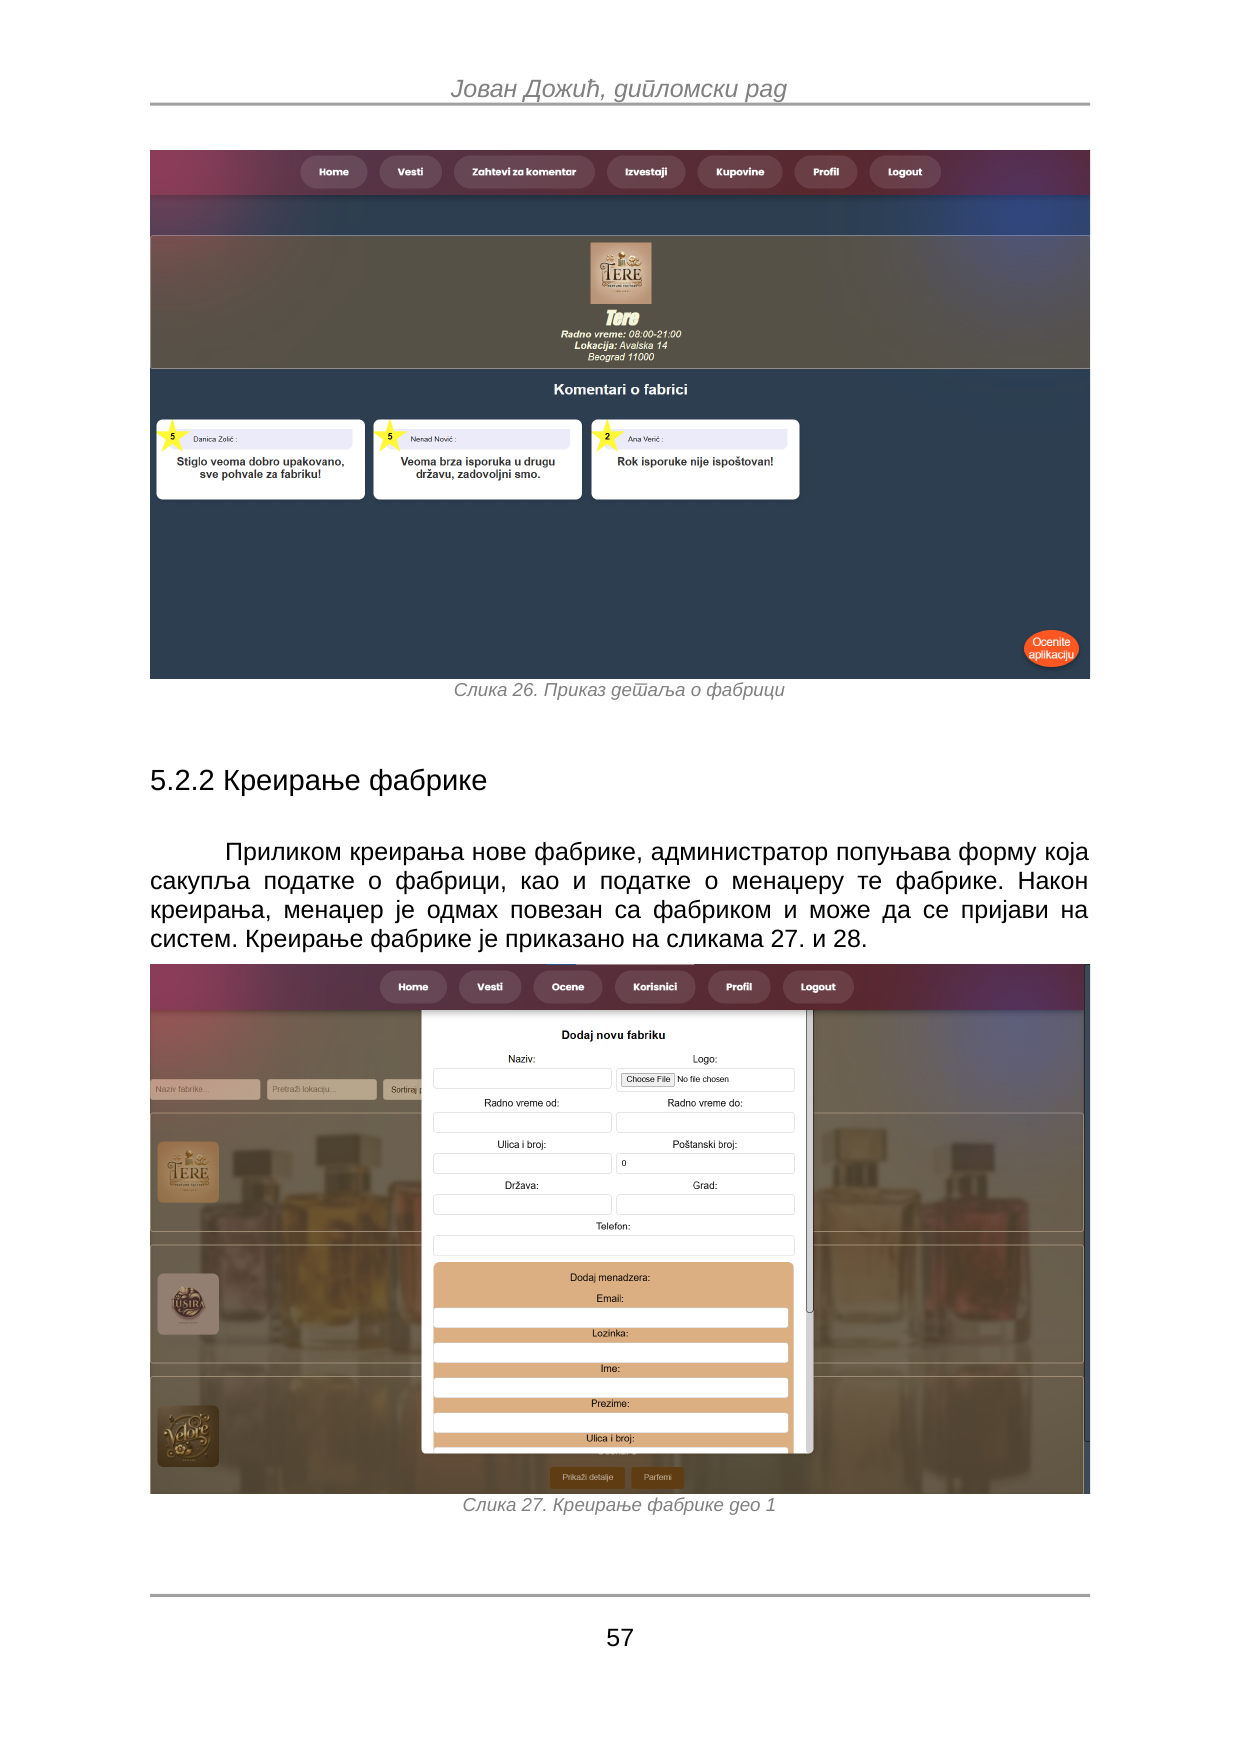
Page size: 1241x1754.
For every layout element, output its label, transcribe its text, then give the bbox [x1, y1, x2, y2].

picture [150, 150, 1091, 679]
text Слика 27. Креирање фабрике део 1 [150, 1494, 1090, 1515]
text Приликом креирања нове фабрике, администратор попуњава форму која сакупља податке о фабрици, као и податке о менаџеру те фабрике. Након креирања, менаџер је одмах повезан са фабриком и може да се пријави на систем. Креирање фабрике је приказано на сликама 27. и 28. [150, 837, 1090, 952]
text Слика 26. Приказ детаља о фабрици [150, 679, 1090, 700]
picture [150, 964, 1091, 1494]
subtitle 5.2.2 Креирање фабрике [150, 762, 1090, 796]
